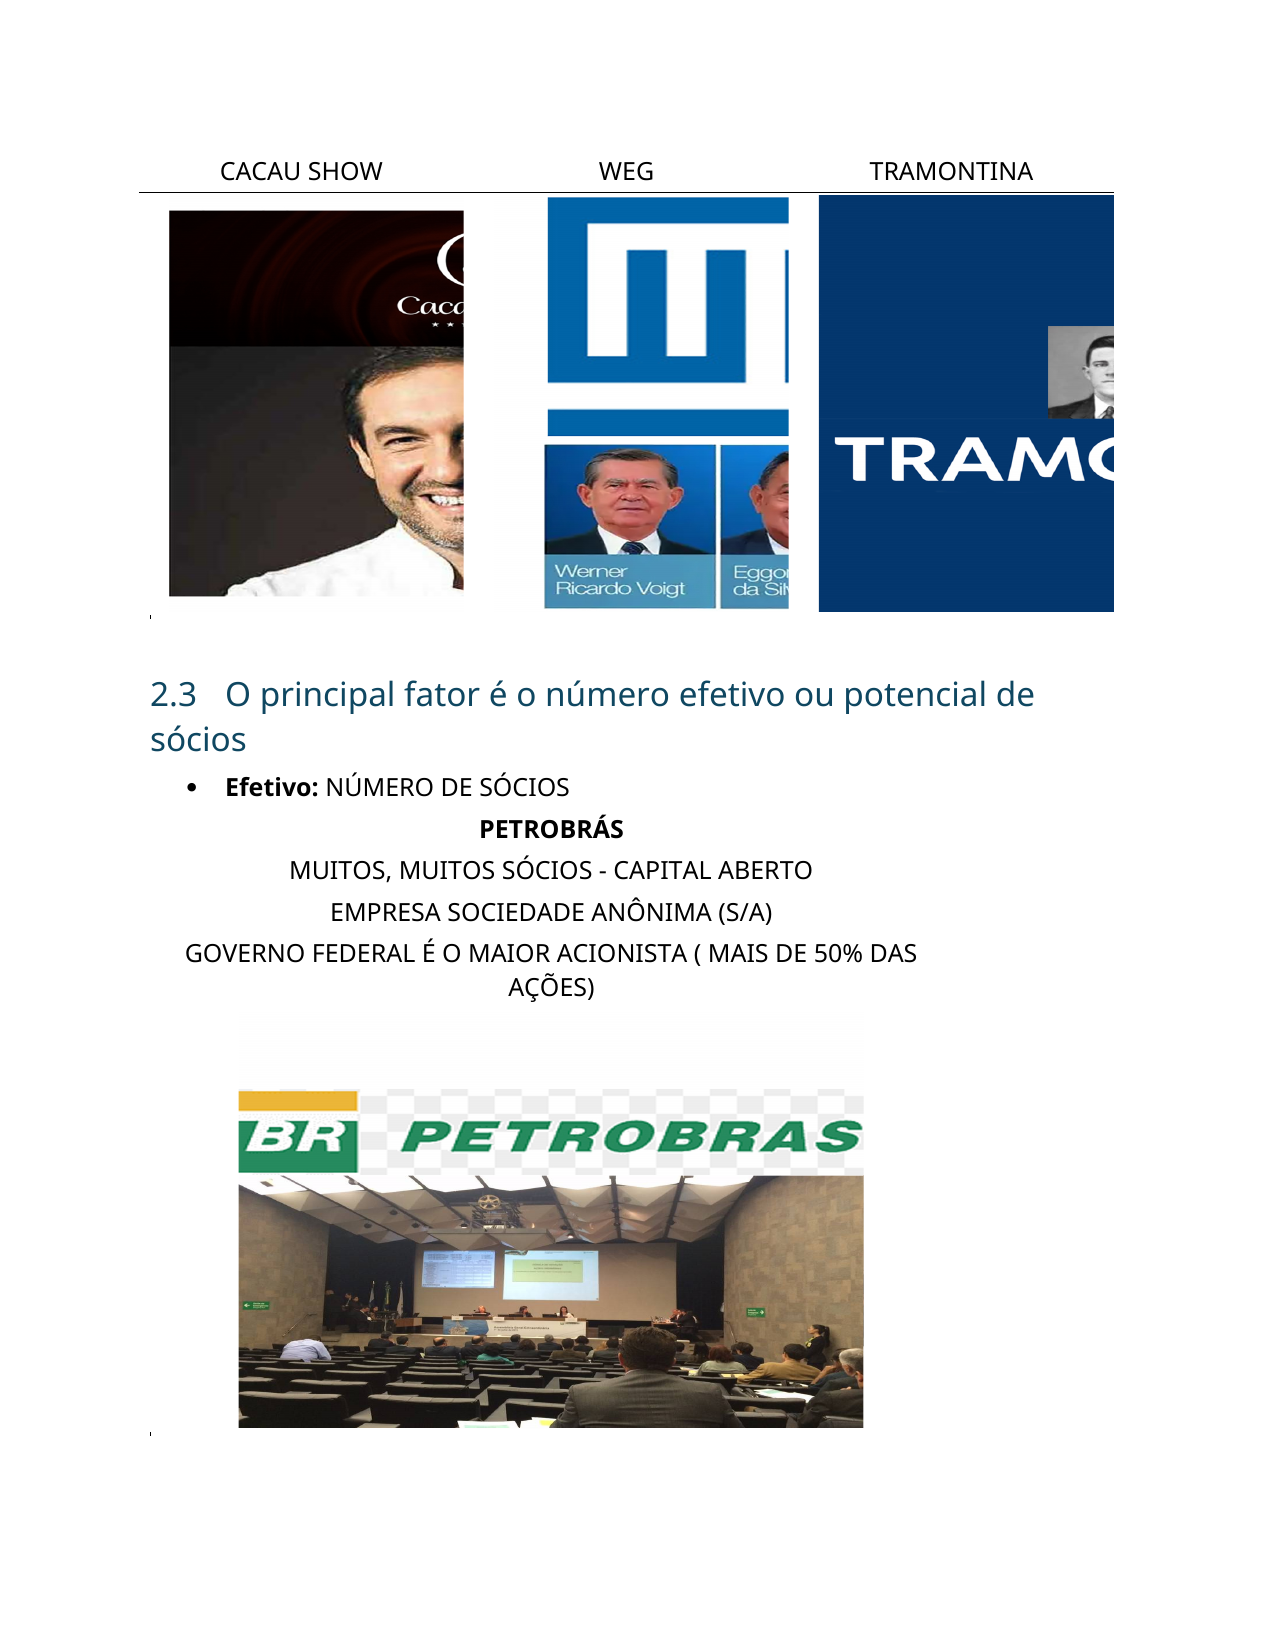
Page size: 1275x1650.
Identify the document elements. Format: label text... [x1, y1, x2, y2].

picture [818, 195, 1114, 612]
picture [238, 1011, 864, 1429]
table_header PETROBRÁS [139, 808, 964, 849]
table_cell [789, 193, 1114, 616]
table_header TRAMONTINA [789, 150, 1114, 192]
table_cell [139, 1008, 964, 1432]
table_header WEG [464, 150, 789, 192]
table_cell GOVERNO FEDERAL É O MAIOR ACIONISTA ( MAIS DE 50% DAS AÇÕES) [139, 932, 964, 1008]
table_cell EMPRESA SOCIEDADE ANÔNIMA (S/A) [139, 891, 964, 932]
picture [493, 195, 789, 612]
subtitle 2.3 O principal fator é o número efetivo ou potencial de sócios [150, 671, 1125, 761]
table_header CACAU SHOW [139, 150, 464, 192]
table_cell MUITOS, MUITOS SÓCIOS - CAPITAL ABERTO [139, 849, 964, 891]
list Efetivo: NÚMERO DE SÓCIOS [187, 770, 1125, 804]
picture [168, 195, 464, 612]
table_cell [464, 193, 789, 616]
table_cell [139, 193, 464, 616]
